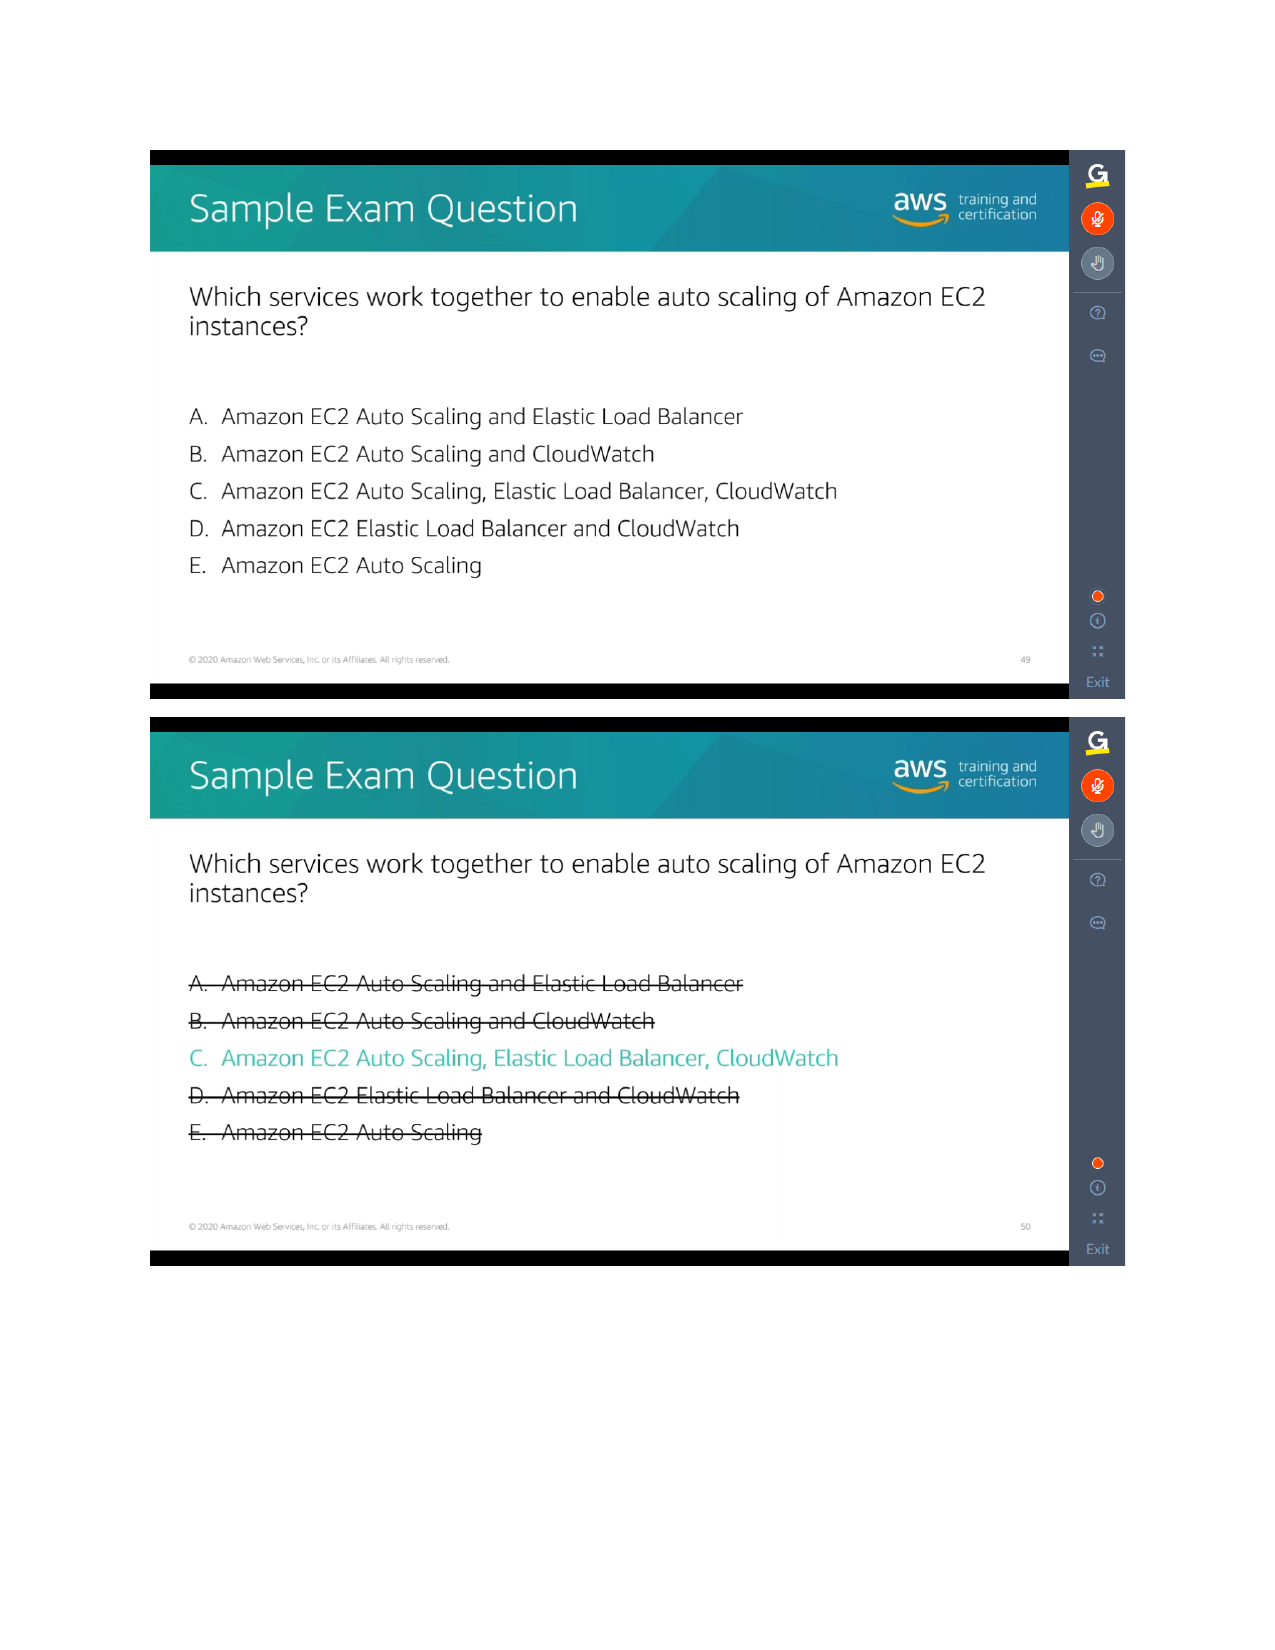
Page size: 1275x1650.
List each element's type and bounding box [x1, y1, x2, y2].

picture [150, 717, 1125, 1266]
picture [150, 150, 1125, 699]
